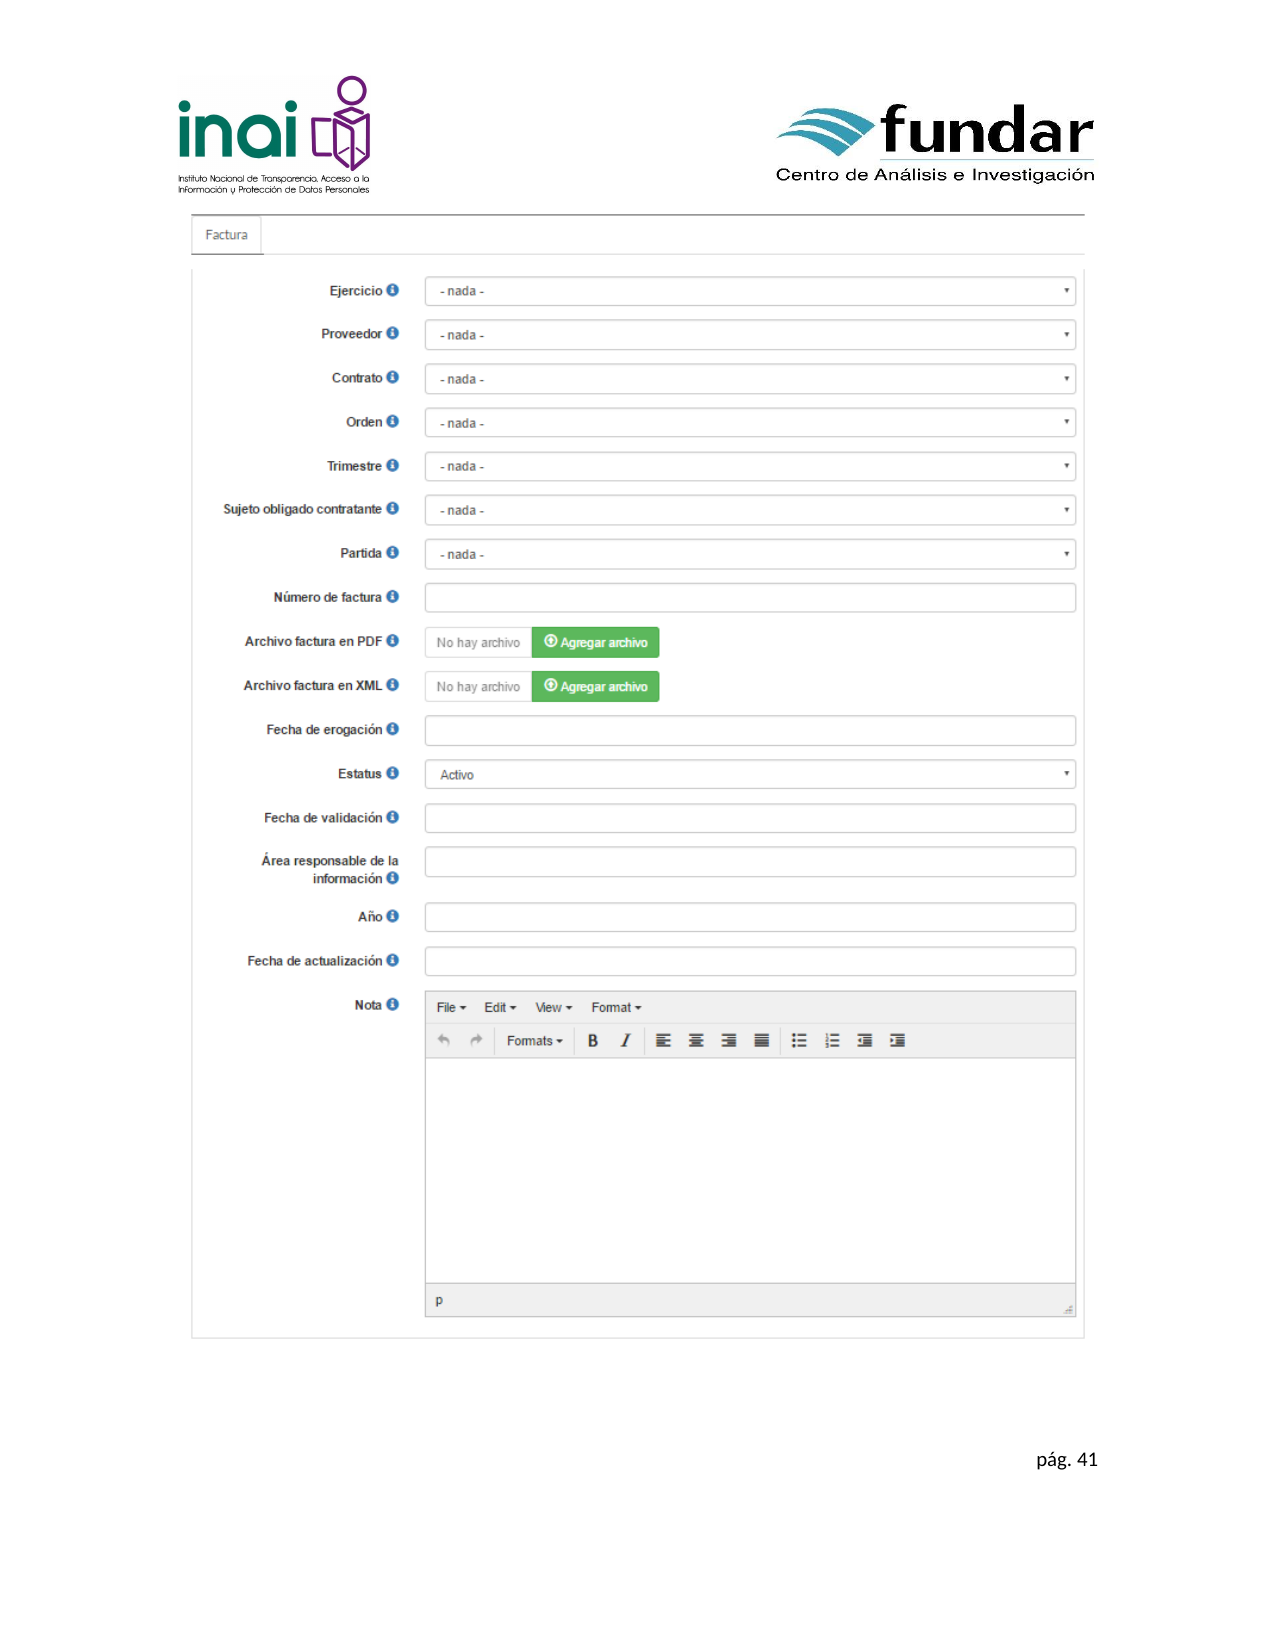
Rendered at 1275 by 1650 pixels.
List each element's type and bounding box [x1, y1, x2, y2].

picture [189, 213, 1086, 1340]
picture [773, 100, 1099, 186]
picture [177, 75, 371, 195]
